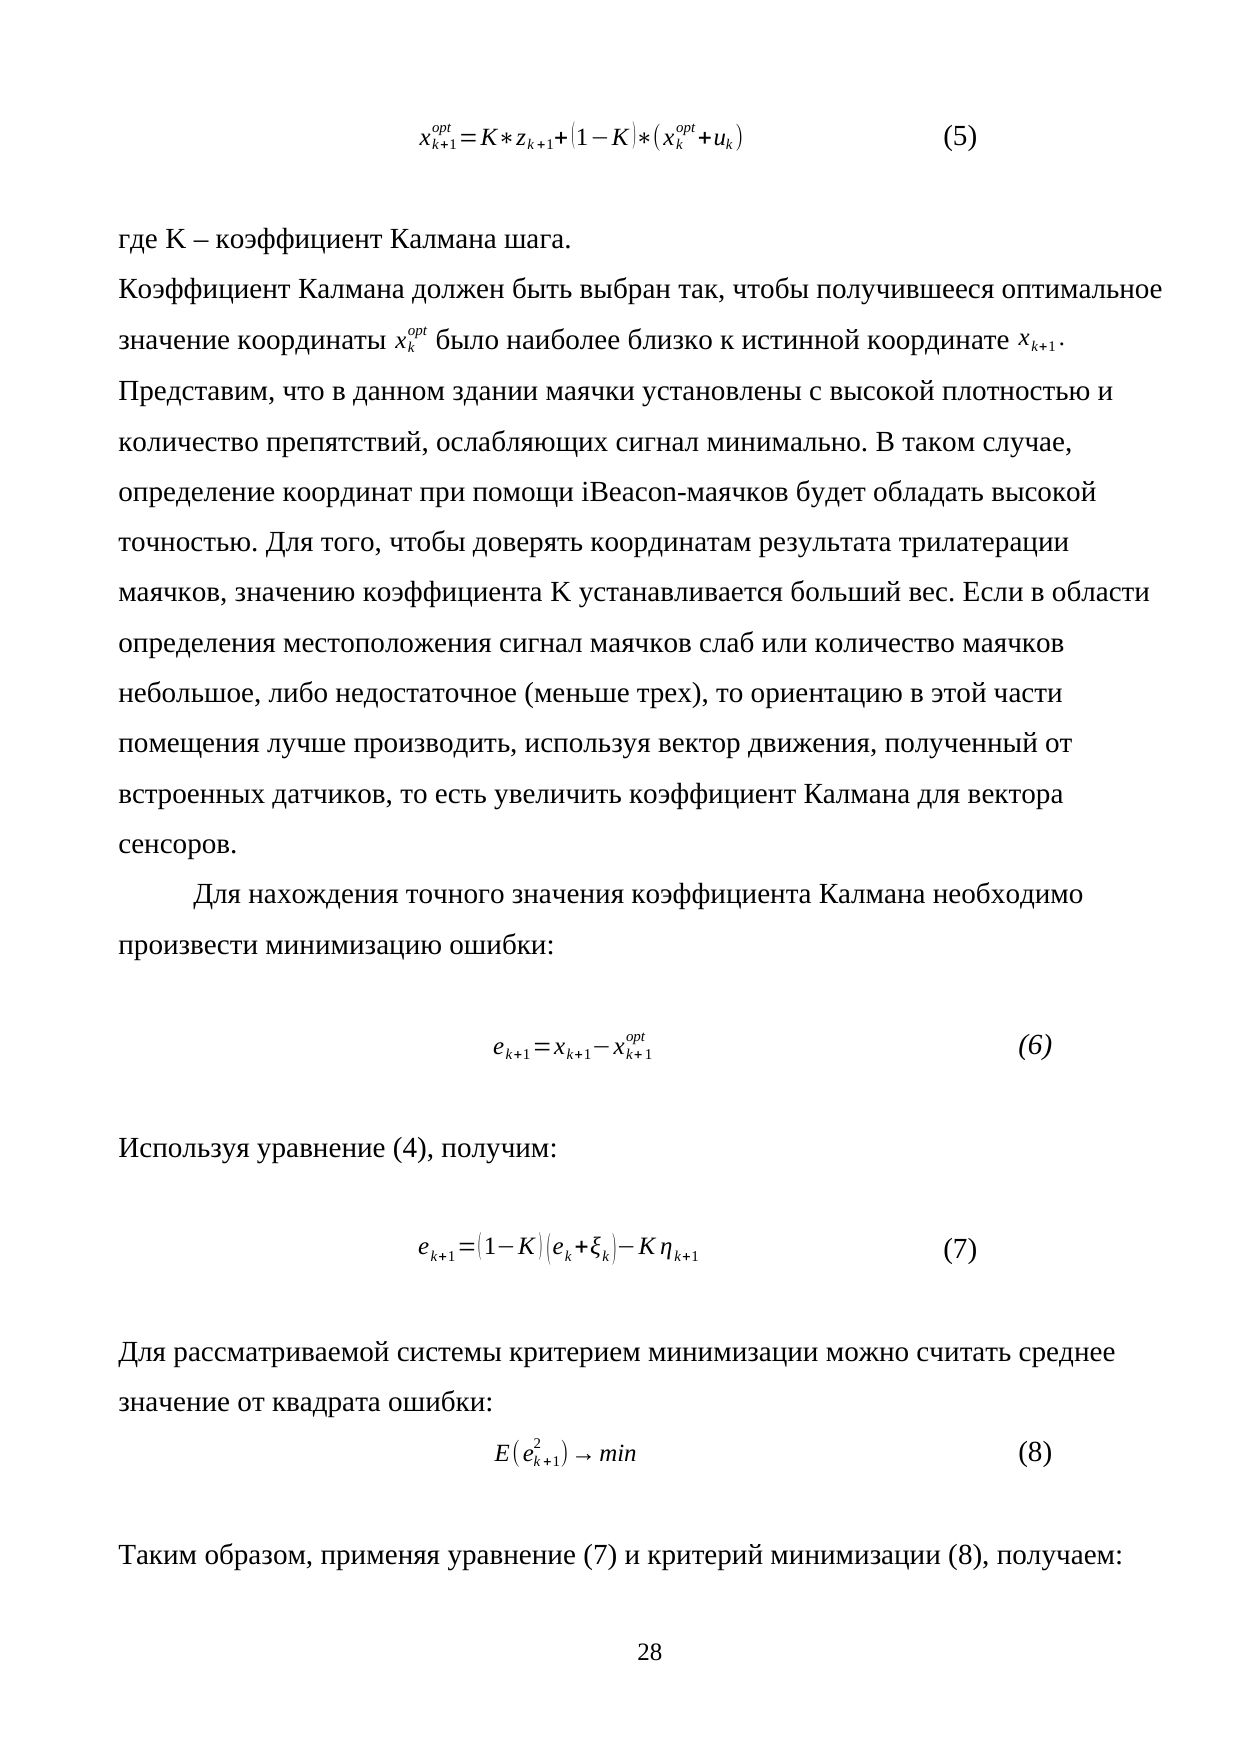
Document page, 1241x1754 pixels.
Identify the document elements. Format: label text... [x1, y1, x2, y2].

text Используя уравнение (4), получим: [118, 1130, 1181, 1164]
text (5) [343, 118, 1181, 154]
text (8) [493, 1434, 1181, 1470]
text (7) [418, 1231, 1181, 1267]
text Таким образом, применяя уравнение (7) и критерий минимизации (8), получаем: [118, 1537, 1181, 1571]
text Для нахождения точного значения коэффициента Калмана необходимо произвести минимизацию ошибки: [118, 876, 1181, 960]
text Коэффициент Калмана должен быть выбран так, чтобы получившееся оптимальное значение координаты было наиболее близко к истинной координате Представим, что в данном здании маячки установлены с высокой плотностью и количество препятствий, ослабляющих сигнал минимально. В таком случае, определение координат при помощи iBeacon-маячков будет обладать высокой точностью. Для того, чтобы доверять координатам результата трилатерации маячков, значению коэффициента K устанавливается больший вес. Если в области определения местоположения сигнал маячков слаб или количество маячков небольшое, либо недостаточное (меньше трех), то ориентацию в этой части помещения лучше производить, используя вектор движения, полученный от встроенных датчиков, то есть увеличить коэффициент Калмана для вектора сенсоров. [118, 271, 1181, 860]
text Для рассматриваемой системы критерием минимизации можно считать среднее значение от квадрата ошибки: [118, 1334, 1181, 1418]
text где K – коэффициент Калмана шага. [118, 221, 1181, 254]
text (6) [493, 1027, 1181, 1063]
